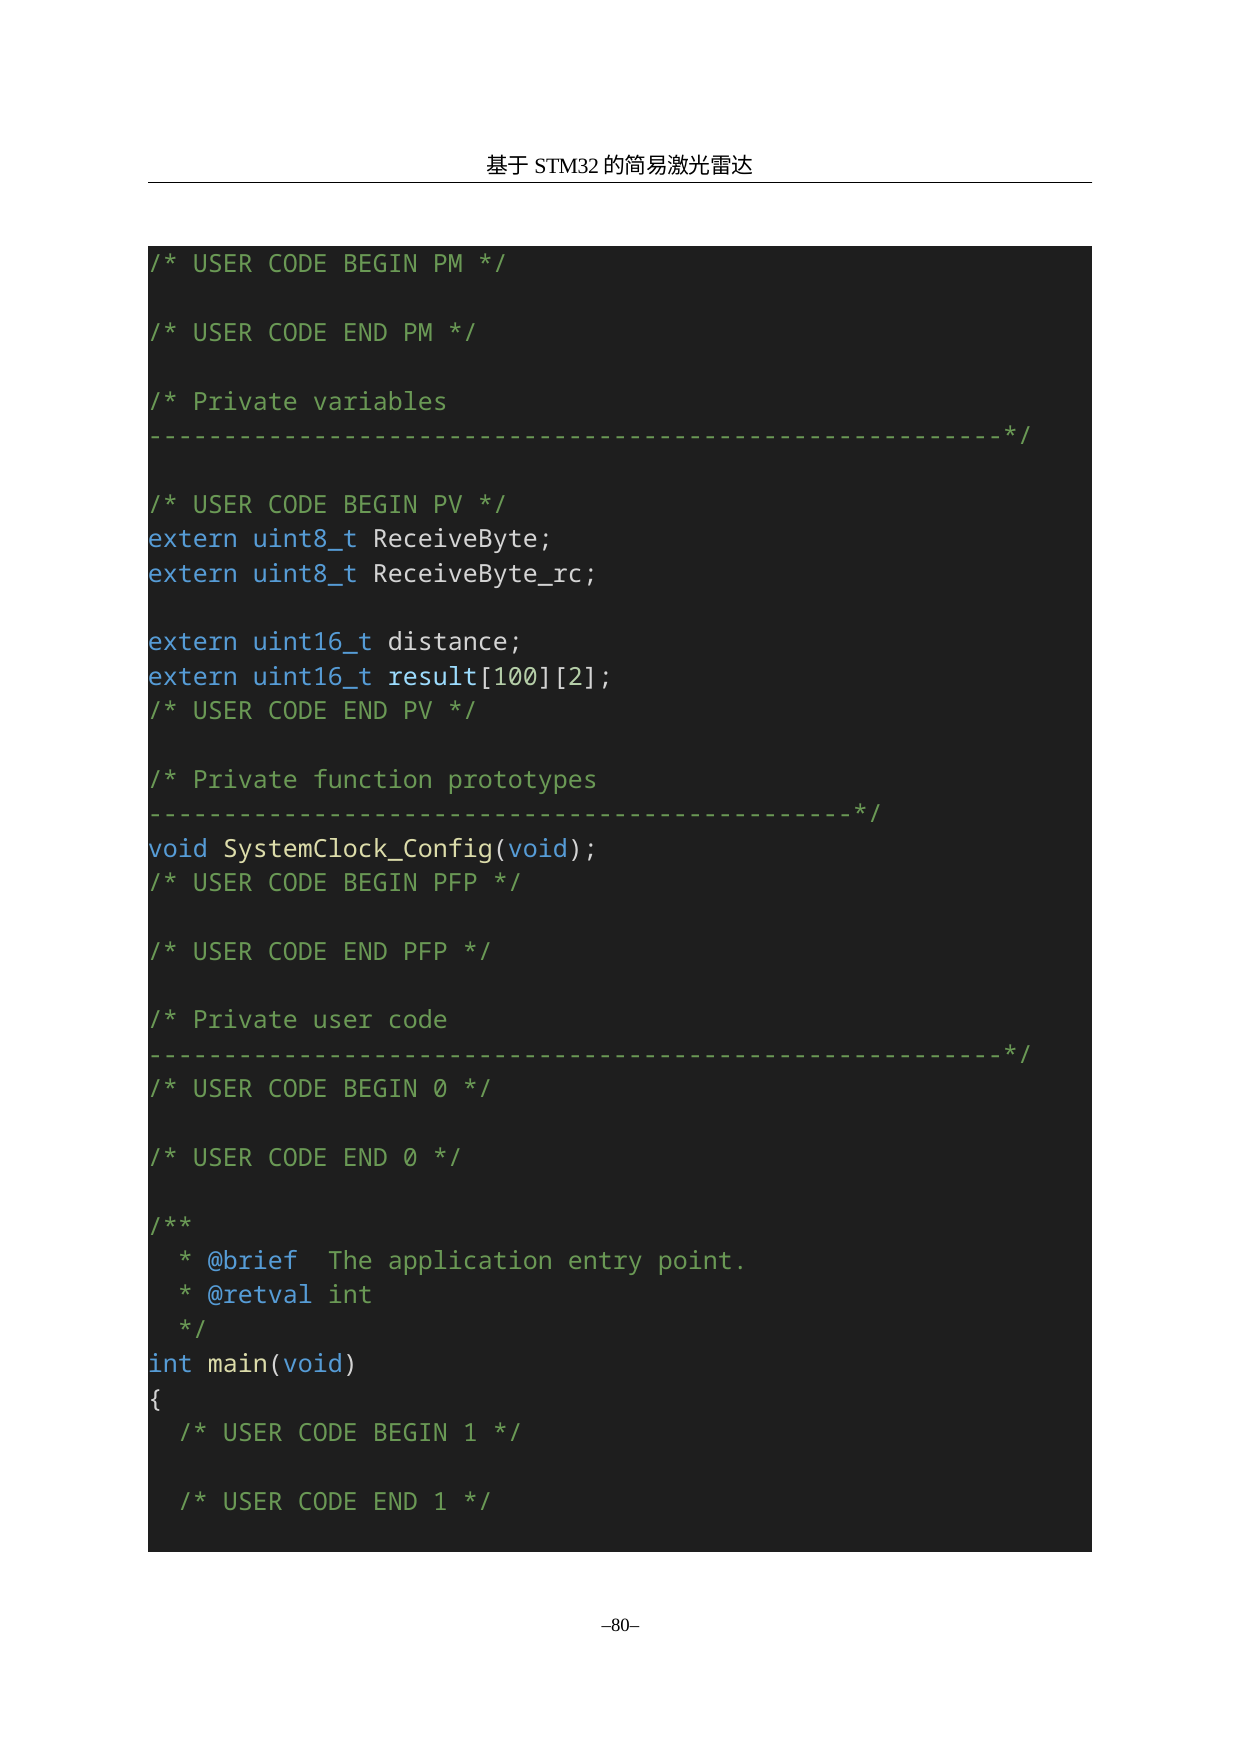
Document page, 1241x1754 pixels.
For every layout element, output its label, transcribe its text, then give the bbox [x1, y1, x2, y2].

text /* USER CODE BEGIN 1 */ [148, 1414, 1092, 1449]
text /* USER CODE END 0 */ [148, 1139, 1092, 1174]
text int main(void) [148, 1346, 1092, 1380]
text */ [148, 1311, 1092, 1346]
text extern uint8_t ReceiveByte; [148, 521, 1092, 555]
text /* USER CODE END PM */ [148, 314, 1092, 349]
text /* Private user code ---------------------------------------------------------*/ [148, 1002, 1092, 1071]
text /* Private function prototypes -----------------------------------------------*/ [148, 761, 1092, 830]
text /** [148, 1208, 1092, 1242]
text /* Private variables ---------------------------------------------------------*/ [148, 383, 1092, 452]
text /* USER CODE END PV */ [148, 692, 1092, 727]
text /* USER CODE BEGIN PV */ [148, 486, 1092, 521]
text void SystemClock_Config(void); [148, 830, 1092, 864]
text { [148, 1380, 1092, 1414]
text /* USER CODE BEGIN PM */ [148, 246, 1092, 280]
text extern uint16_t distance; [148, 624, 1092, 658]
text * @retval int [148, 1277, 1092, 1311]
text extern uint16_t result[100][2]; [148, 658, 1092, 692]
text /* USER CODE BEGIN PFP */ [148, 864, 1092, 899]
text extern uint8_t ReceiveByte_rc; [148, 555, 1092, 589]
text /* USER CODE END 1 */ [148, 1483, 1092, 1517]
text /* USER CODE BEGIN 0 */ [148, 1071, 1092, 1105]
text * @brief The application entry point. [148, 1242, 1092, 1277]
text /* USER CODE END PFP */ [148, 933, 1092, 967]
